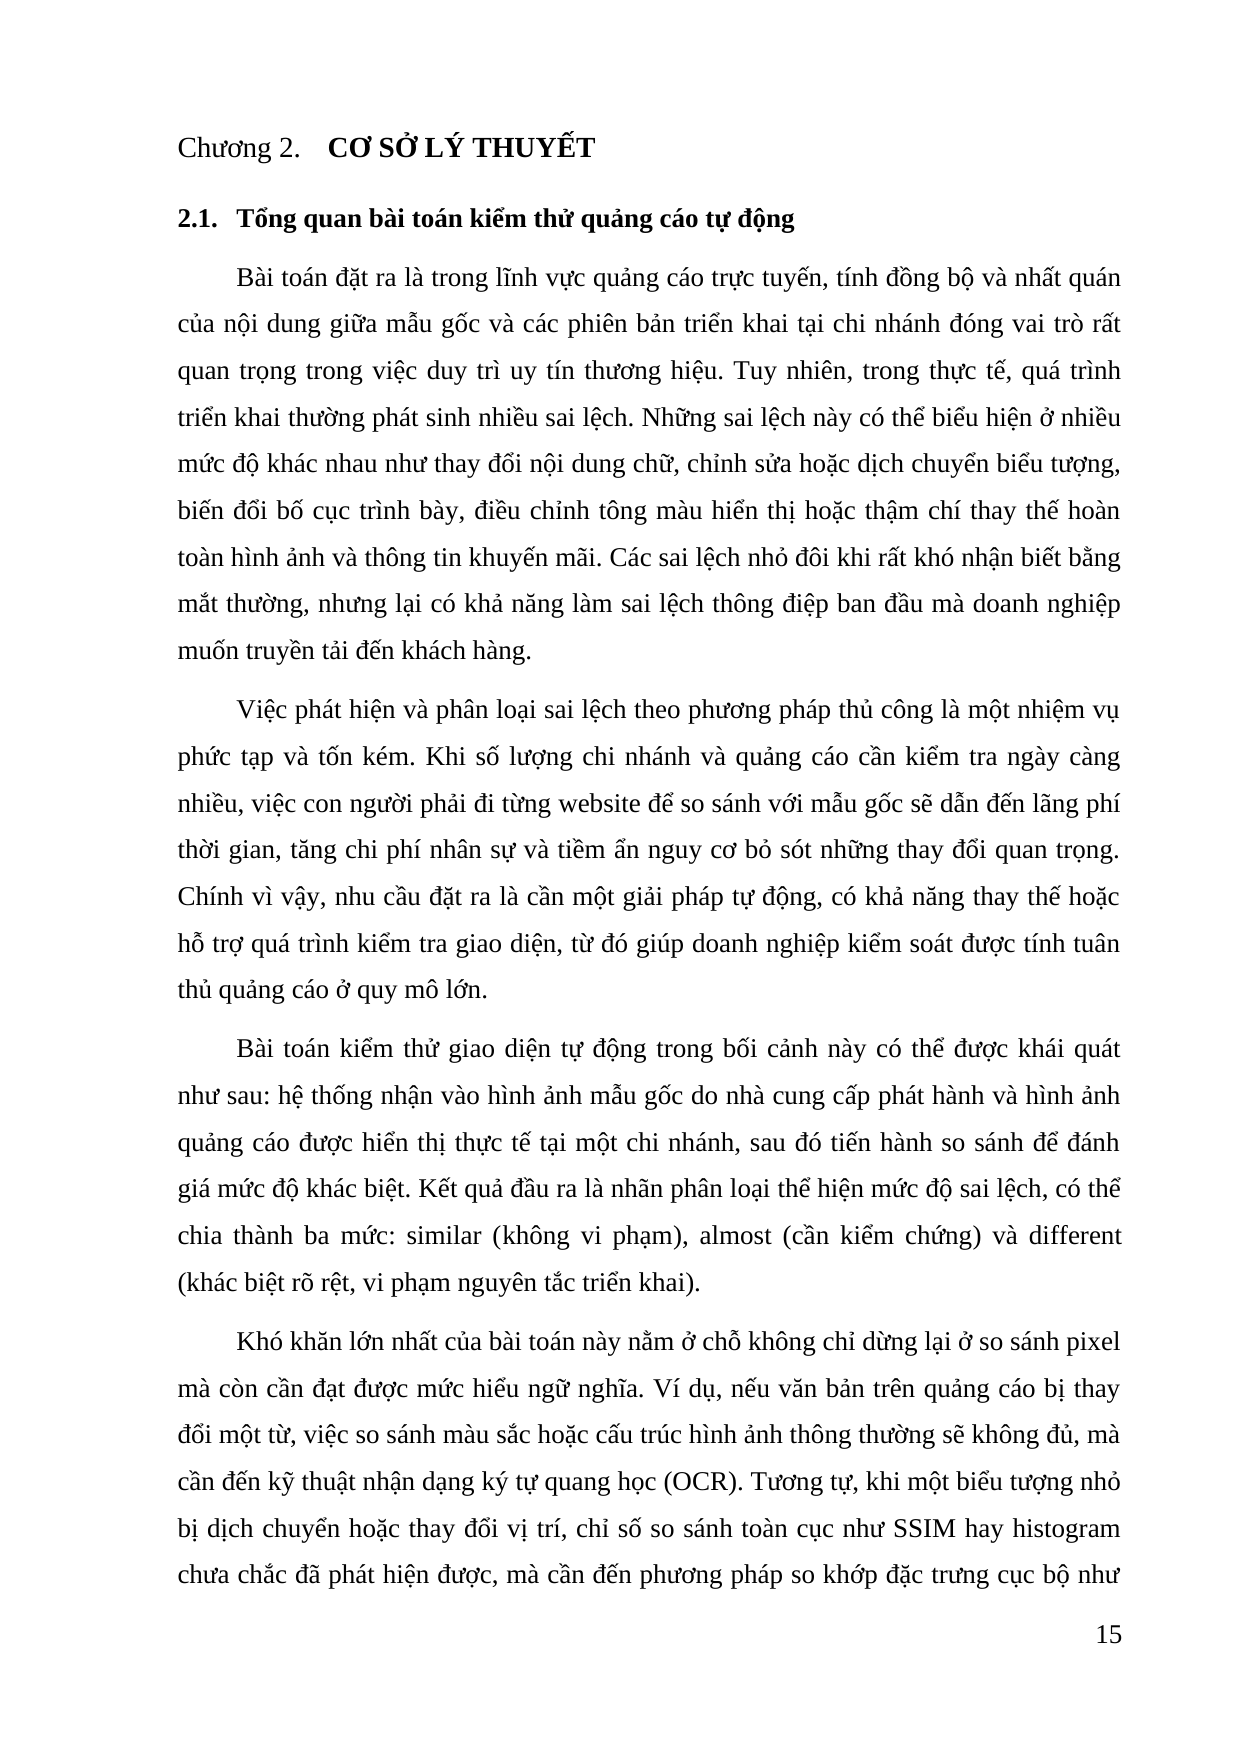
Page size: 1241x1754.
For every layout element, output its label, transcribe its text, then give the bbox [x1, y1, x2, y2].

text Bài toán kiểm thử giao diện tự động trong bối cảnh này có thể được khái quát như sau: hệ thống nhận vào hình ảnh mẫu gốc do nhà cung cấp phát hành và hình ảnh quảng cáo được hiển thị thực tế tại một chi nhánh, sau đó tiến hành so sánh để đánh giá mức độ khác biệt. Kết quả đầu ra là nhãn phân loại thể hiện mức độ sai lệch, có thể chia thành ba mức: similar (không vi phạm), almost (cần kiểm chứng) và different (khác biệt rõ rệt, vi phạm nguyên tắc triển khai). [177, 1033, 1122, 1297]
subtitle Tổng quan bài toán kiểm thử quảng cáo tự động [177, 202, 1122, 233]
text Việc phát hiện và phân loại sai lệch theo phương pháp thủ công là một nhiệm vụ phức tạp và tốn kém. Khi số lượng chi nhánh và quảng cáo cần kiểm tra ngày càng nhiều, việc con người phải đi từng website để so sánh với mẫu gốc sẽ dẫn đến lãng phí thời gian, tăng chi phí nhân sự và tiềm ẩn nguy cơ bỏ sót những thay đổi quan trọng. Chính vì vậy, nhu cầu đặt ra là cần một giải pháp tự động, có khả năng thay thế hoặc hỗ trợ quá trình kiểm tra giao diện, từ đó giúp doanh nghiệp kiểm soát được tính tuân thủ quảng cáo ở quy mô lớn. [177, 693, 1122, 1004]
text Bài toán đặt ra là trong lĩnh vực quảng cáo trực tuyến, tính đồng bộ và nhất quán của nội dung giữa mẫu gốc và các phiên bản triển khai tại chi nhánh đóng vai trò rất quan trọng trong việc duy trì uy tín thương hiệu. Tuy nhiên, trong thực tế, quá trình triển khai thường phát sinh nhiều sai lệch. Những sai lệch này có thể biểu hiện ở nhiều mức độ khác nhau như thay đổi nội dung chữ, chỉnh sửa hoặc dịch chuyển biểu tượng, biến đổi bố cục trình bày, điều chỉnh tông màu hiển thị hoặc thậm chí thay thế hoàn toàn hình ảnh và thông tin khuyến mãi. Các sai lệch nhỏ đôi khi rất khó nhận biết bằng mắt thường, nhưng lại có khả năng làm sai lệch thông điệp ban đầu mà doanh nghiệp muốn truyền tải đến khách hàng. [177, 261, 1122, 665]
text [177, 1325, 1122, 1589]
subtitle CƠ SỞ LÝ THUYẾT [177, 131, 1122, 164]
